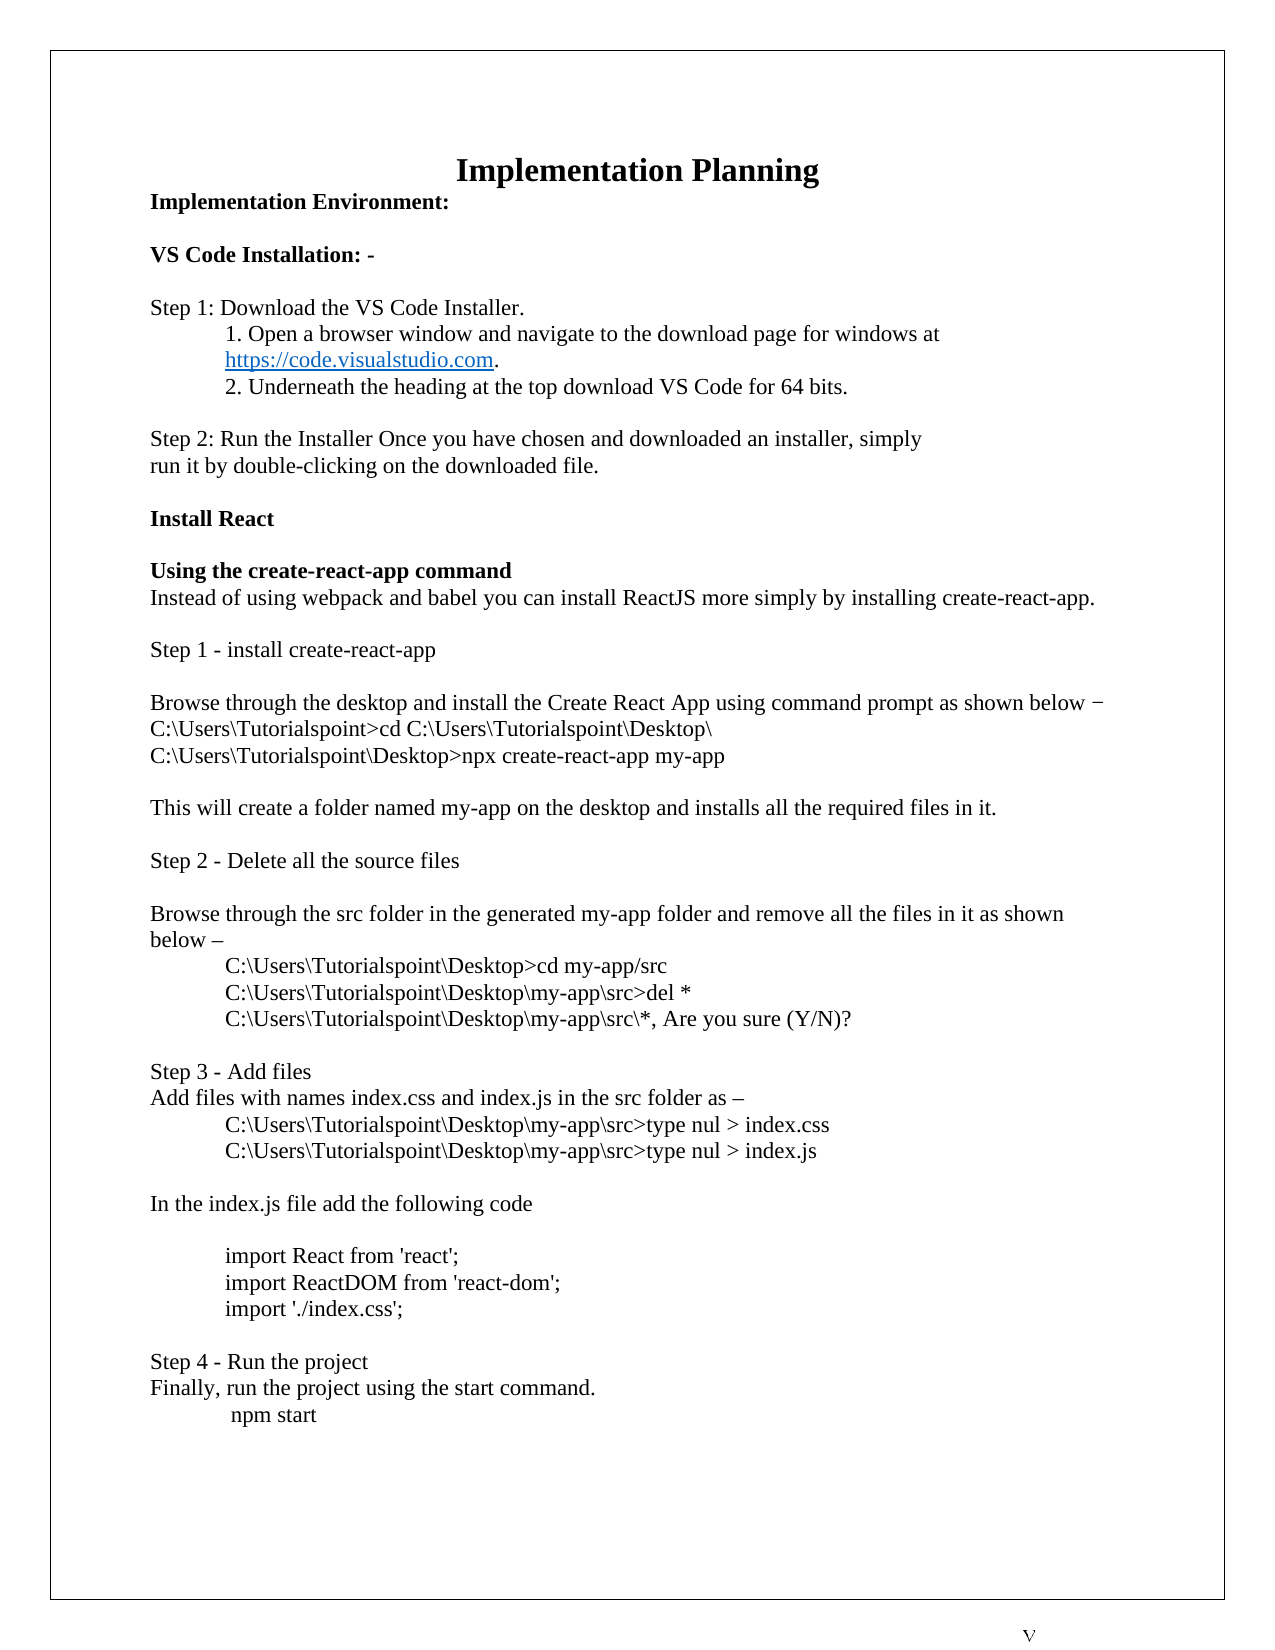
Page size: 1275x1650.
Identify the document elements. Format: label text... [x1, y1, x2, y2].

text C:\Users\Tutorialspoint\Desktop\my-app\src\*, Are you sure (Y/N)? [225, 1005, 1125, 1032]
text C:\Users\Tutorialspoint\Desktop>cd my-app/src [225, 953, 1125, 979]
text 2. Underneath the heading at the top download VS Code for 64 bits. [225, 373, 1125, 399]
text Step 2 - Delete all the source files [150, 847, 1125, 873]
text 1. Open a browser window and navigate to the download page for windows at [225, 320, 1125, 346]
text Step 2: Run the Installer Once you have chosen and downloaded an installer, simply [150, 426, 1125, 452]
text Step 4 - Run the project [150, 1348, 1125, 1374]
text In the index.js file add the following code [150, 1190, 1125, 1216]
text Browse through the desktop and install the Create React App using command prompt as shown below − C:\Users\Tutorialspoint>cd C:\Users\Tutorialspoint\Desktop\ [150, 689, 1125, 742]
picture [1022, 1630, 1035, 1642]
text run it by double-clicking on the downloaded file. [150, 452, 1125, 478]
text C:\Users\Tutorialspoint\Desktop\my-app\src>type nul > index.js [225, 1137, 1125, 1190]
text Step 1 - install create-react-app [150, 636, 1125, 663]
text Browse through the src folder in the generated my-app folder and remove all the files in it as shown below – [150, 900, 1125, 953]
text import ReactDOM from 'react-dom'; [225, 1269, 1125, 1295]
text Implementation Environment: [150, 188, 1125, 215]
text Step 3 - Add files [150, 1058, 1125, 1084]
text import './index.css'; [225, 1295, 1125, 1322]
text Instead of using webpack and babel you can install ReactJS more simply by installing create-react-app. [150, 584, 1125, 610]
text Step 1: Download the VS Code Installer. [150, 294, 1125, 320]
text C:\Users\Tutorialspoint\Desktop\my-app\src>type nul > index.css [225, 1111, 1125, 1137]
text Using the create-react-app command [150, 557, 1125, 584]
text VS Code Installation: - [150, 241, 1125, 267]
text Install React [150, 504, 1125, 531]
text Implementation Planning [150, 150, 1125, 188]
text npm start [150, 1401, 1125, 1427]
text import React from 'react'; [225, 1242, 1125, 1269]
text Add files with names index.css and index.js in the src folder as – [150, 1084, 1125, 1111]
text Finally, run the project using the start command. [150, 1374, 1125, 1401]
text https://code.visualstudio.com. [225, 346, 1125, 373]
text C:\Users\Tutorialspoint\Desktop>npx create-react-app my-app [150, 742, 1125, 768]
text This will create a folder named my-app on the desktop and installs all the required files in it. [150, 794, 1125, 821]
text C:\Users\Tutorialspoint\Desktop\my-app\src>del * [225, 979, 1125, 1005]
